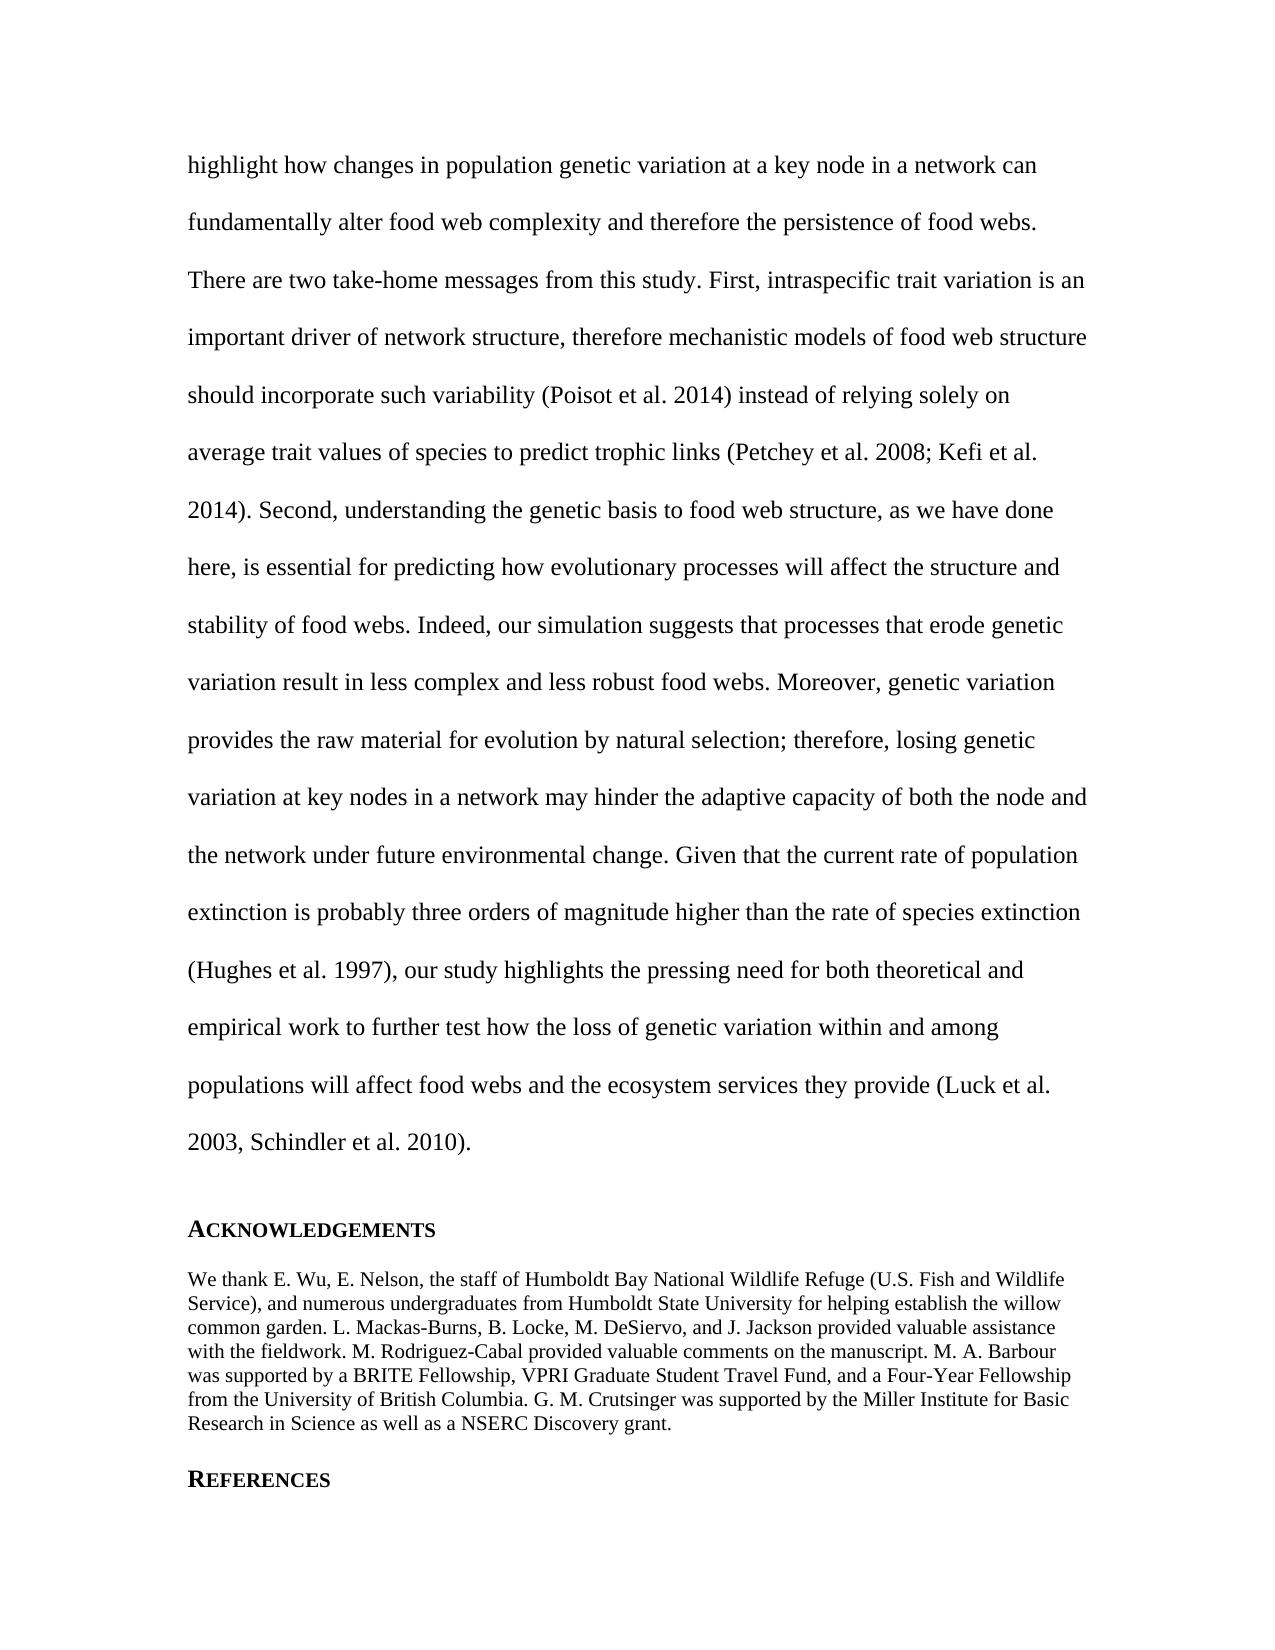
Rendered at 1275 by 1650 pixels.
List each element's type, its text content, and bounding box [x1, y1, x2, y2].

text REFERENCES [187, 1464, 1087, 1492]
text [187, 150, 1087, 1156]
text We thank E. Wu, E. Nelson, the staff of Humboldt Bay National Wildlife Refuge (U.S. Fish and Wildlife Service), and numerous undergraduates from Humboldt State University for helping establish the willow common garden. L. Mackas-Burns, B. Locke, M. DeSiervo, and J. Jackson provided valuable assistance with the fieldwork. M. Rodriguez-Cabal provided valuable comments on the manuscript. M. A. Barbour was supported by a BRITE Fellowship, VPRI Graduate Student Travel Fund, and a Four-Year Fellowship from the University of British Columbia. G. M. Crutsinger was supported by the Miller Institute for Basic Research in Science as well as a NSERC Discovery grant. [187, 1267, 1087, 1435]
text ACKNOWLEDGEMENTS [187, 1214, 1087, 1242]
